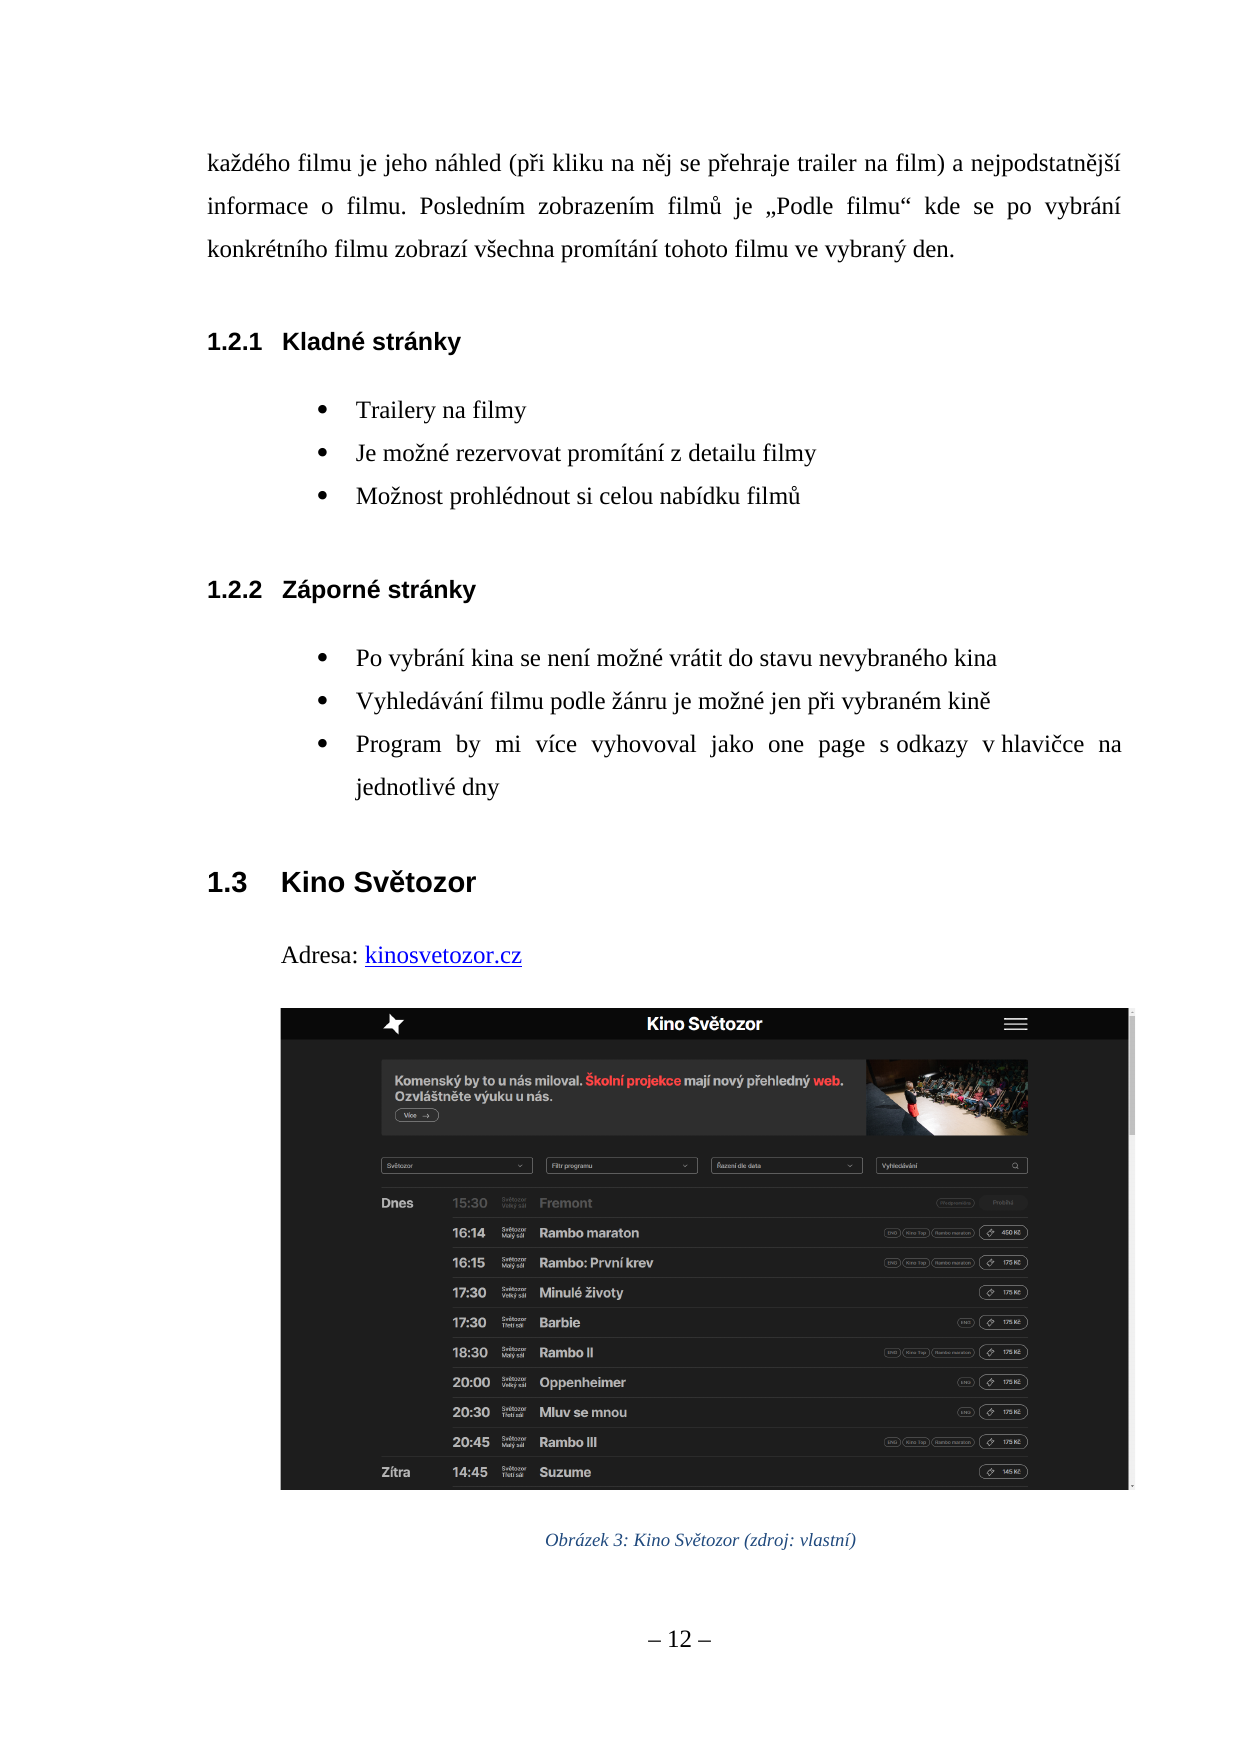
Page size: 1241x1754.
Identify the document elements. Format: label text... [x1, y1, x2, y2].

picture [280, 1008, 1136, 1490]
list Program by mi více vyhovoval jako one page s odkazy v hlavičce na jednotlivé dny [318, 729, 1122, 801]
text Adresa: kinosvetozor.cz [207, 941, 1122, 969]
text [207, 148, 1122, 263]
list Trailery na filmy [318, 395, 1122, 424]
subtitle Kino Světozor [207, 865, 1122, 899]
subtitle Kladné stránky [207, 327, 1122, 356]
list Je možné rezervovat promítání z detailu filmy [318, 438, 1122, 467]
list Vyhledávání filmu podle žánru je možné jen při vybraném kině [318, 686, 1122, 714]
list Možnost prohlédnout si celou nabídku filmů [318, 481, 1122, 510]
list Po vybrání kina se není možné vrátit do stavu nevybraného kina [318, 643, 1122, 671]
subtitle Záporné stránky [207, 574, 1122, 603]
text Obrázek 3: Kino Světozor (zdroj: vlastní) [207, 1529, 1122, 1550]
